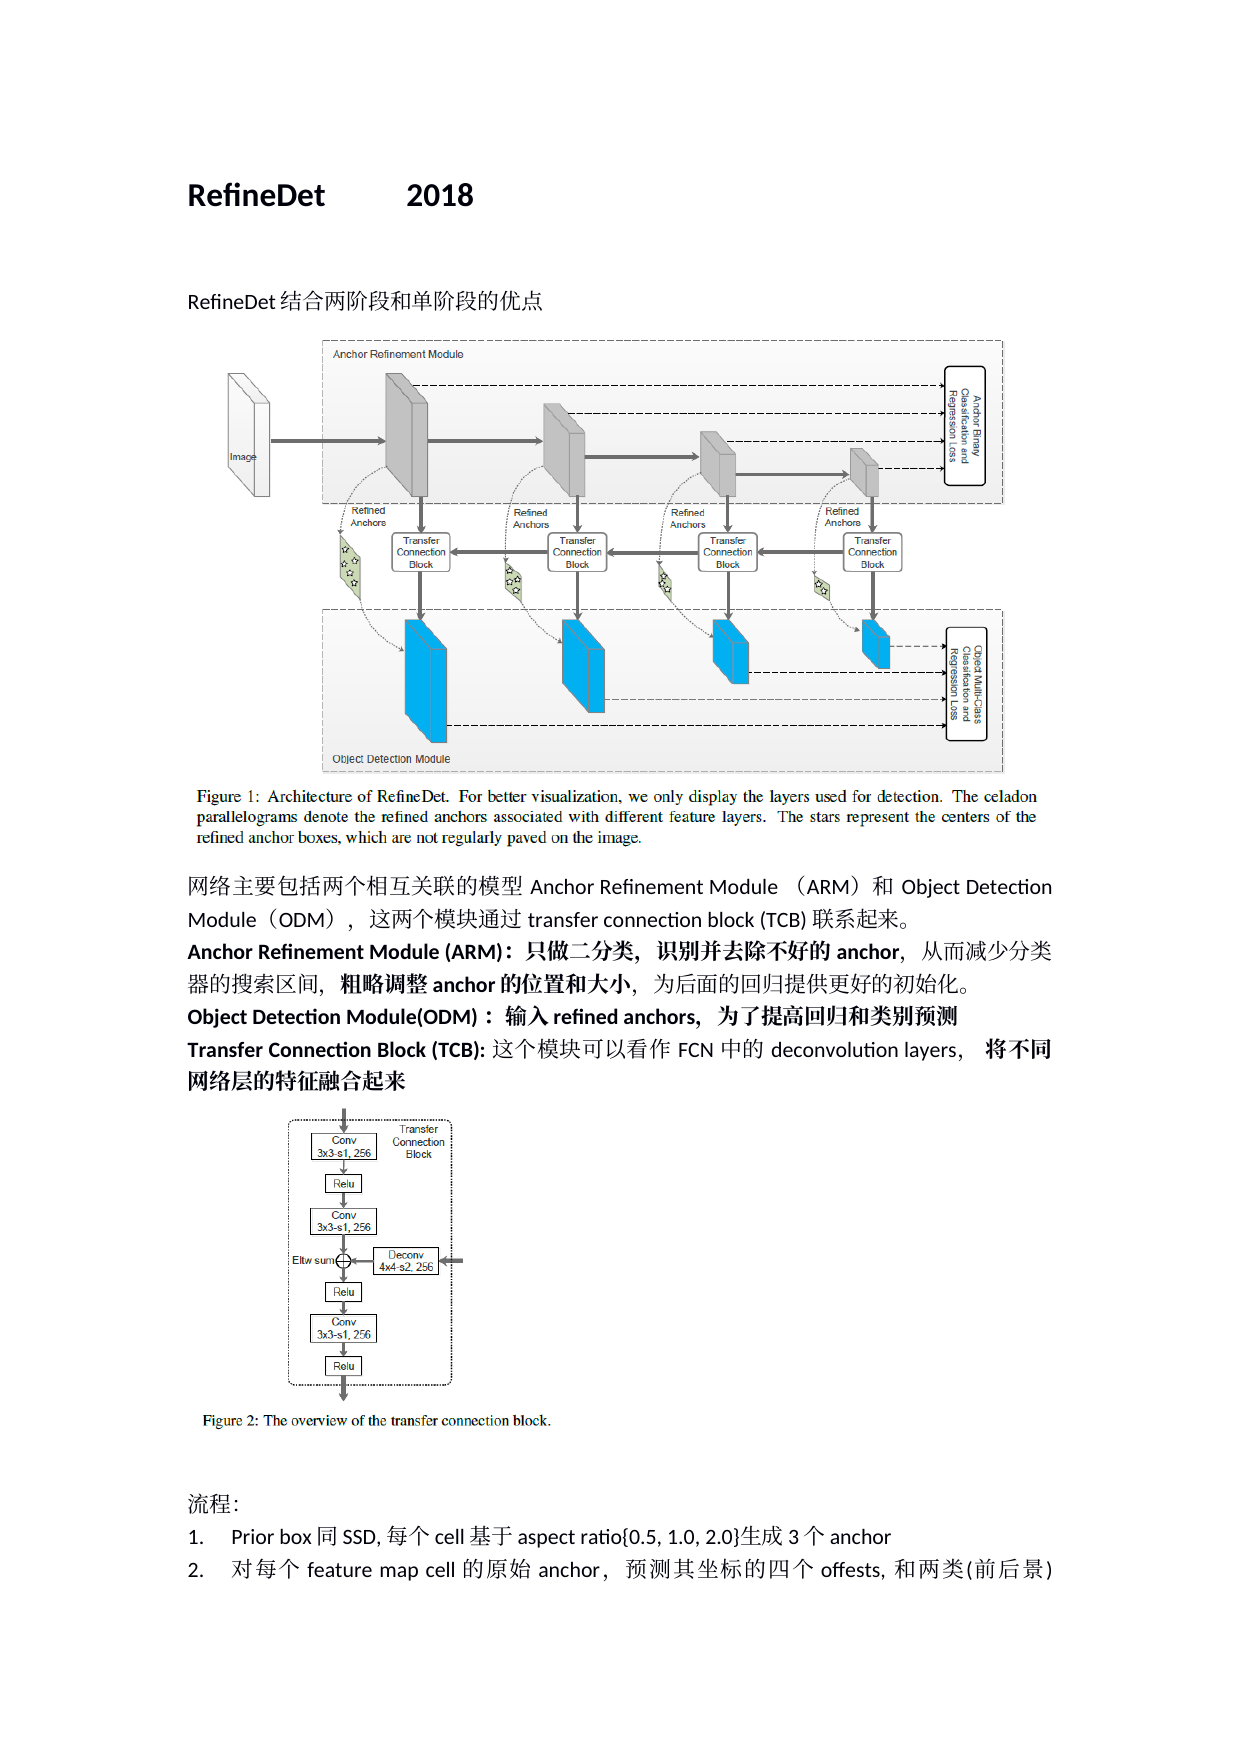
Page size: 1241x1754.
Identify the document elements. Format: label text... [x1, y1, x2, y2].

text Transfer Connection Block (TCB): 这个模块可以看作 FCN 中的 deconvolution layers， 将不同网络层的特征融合起来 [187, 1031, 1053, 1096]
picture [187, 1096, 559, 1434]
text 流程： [187, 1486, 1053, 1519]
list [187, 1551, 1053, 1584]
list Prior box同SSD, 每个cell基于aspect ratio{0.5, 1.0, 2.0}生成3个anchor [187, 1519, 1053, 1551]
text 网络主要包括两个相互关联的模型 Anchor Refinement Module （ARM）和 Object Detection Module（ODM），这两个模块通过 transfer connection block (TCB) 联系起来。 [187, 869, 1053, 934]
text Anchor Refinement Module (ARM)：只做二分类，识别并去除不好的anchor，从而减少分类器的搜索区间，粗略调整anchor的位置和大小，为后面的回归提供更好的初始化。 [187, 934, 1053, 999]
text Object Detection Module(ODM) ：输入refined anchors，为了提高回归和类别预测 [187, 999, 1053, 1031]
text RefineDet结合两阶段和单阶段的优点 [187, 284, 1053, 316]
subtitle RefineDet 2018 [187, 162, 1053, 227]
picture [187, 316, 1053, 851]
